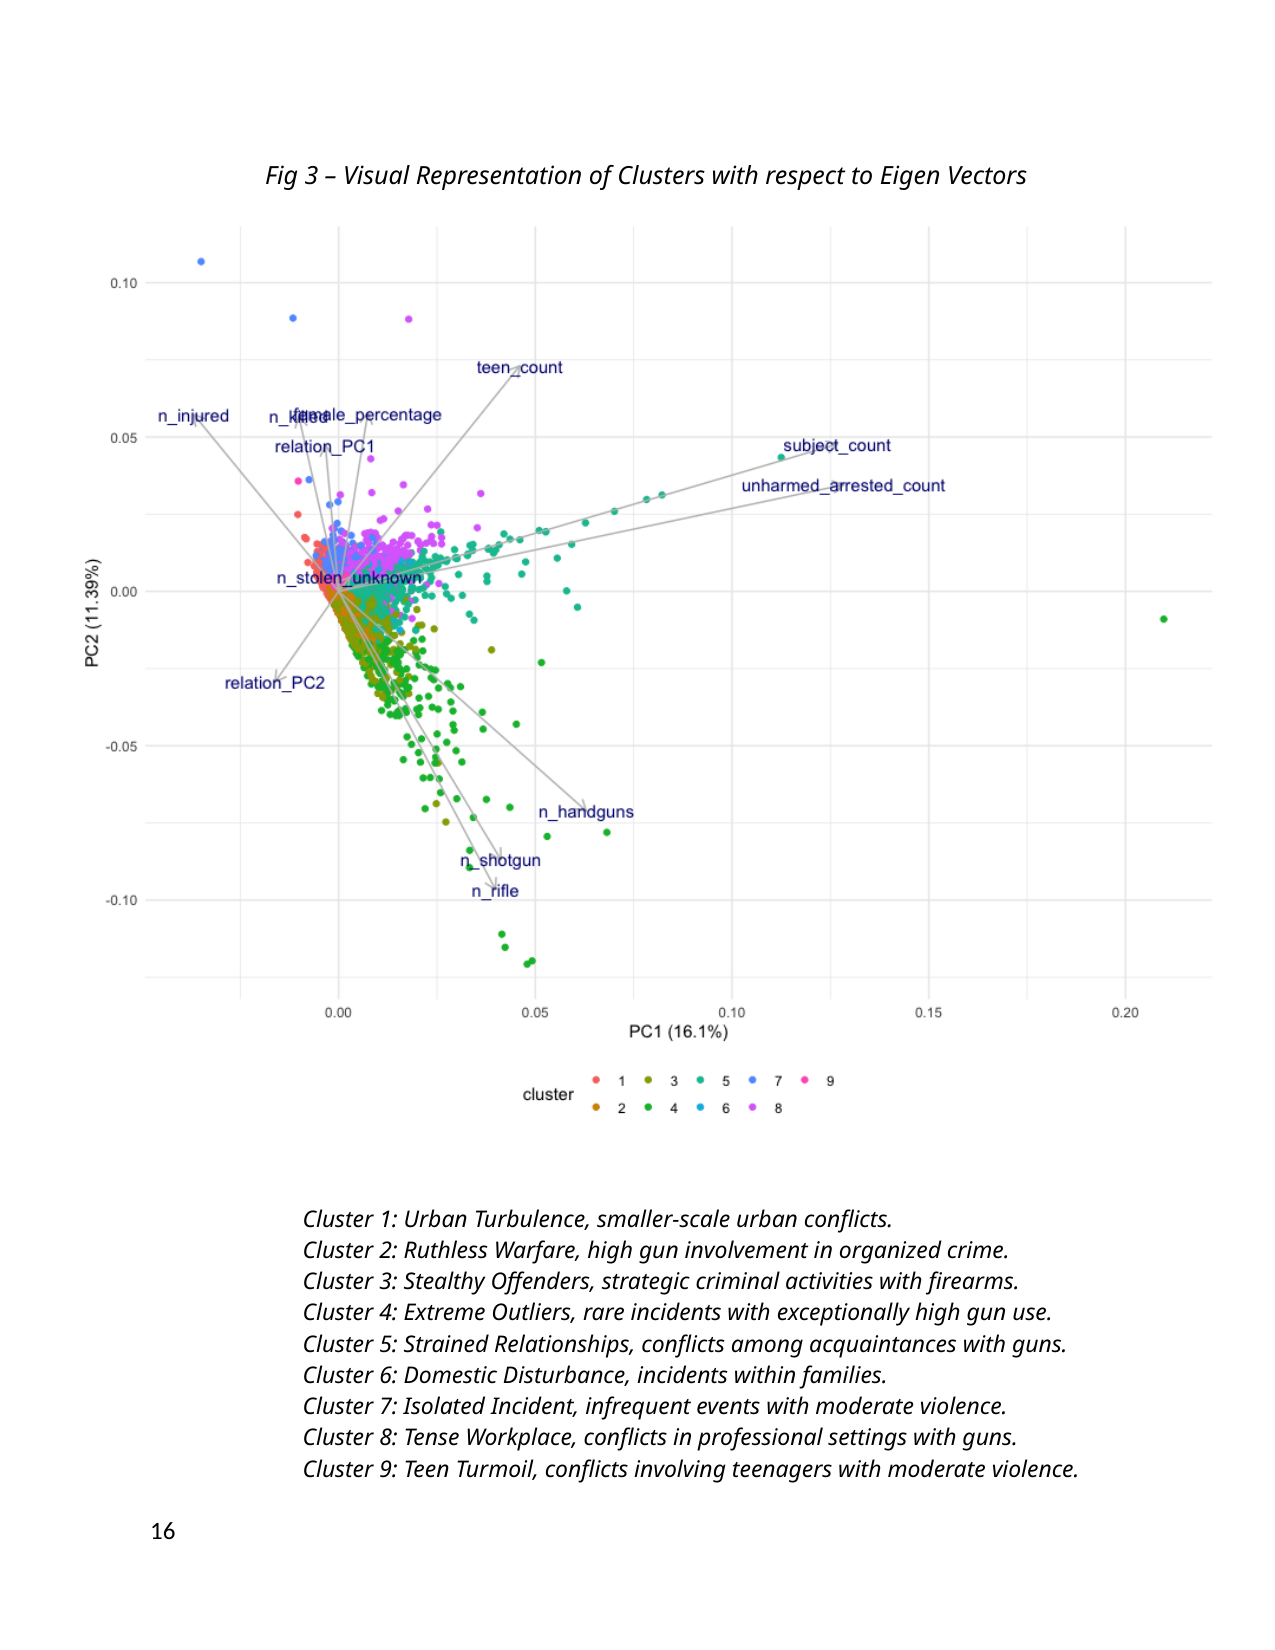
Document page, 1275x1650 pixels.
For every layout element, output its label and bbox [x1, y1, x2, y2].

picture [77, 225, 1221, 1138]
